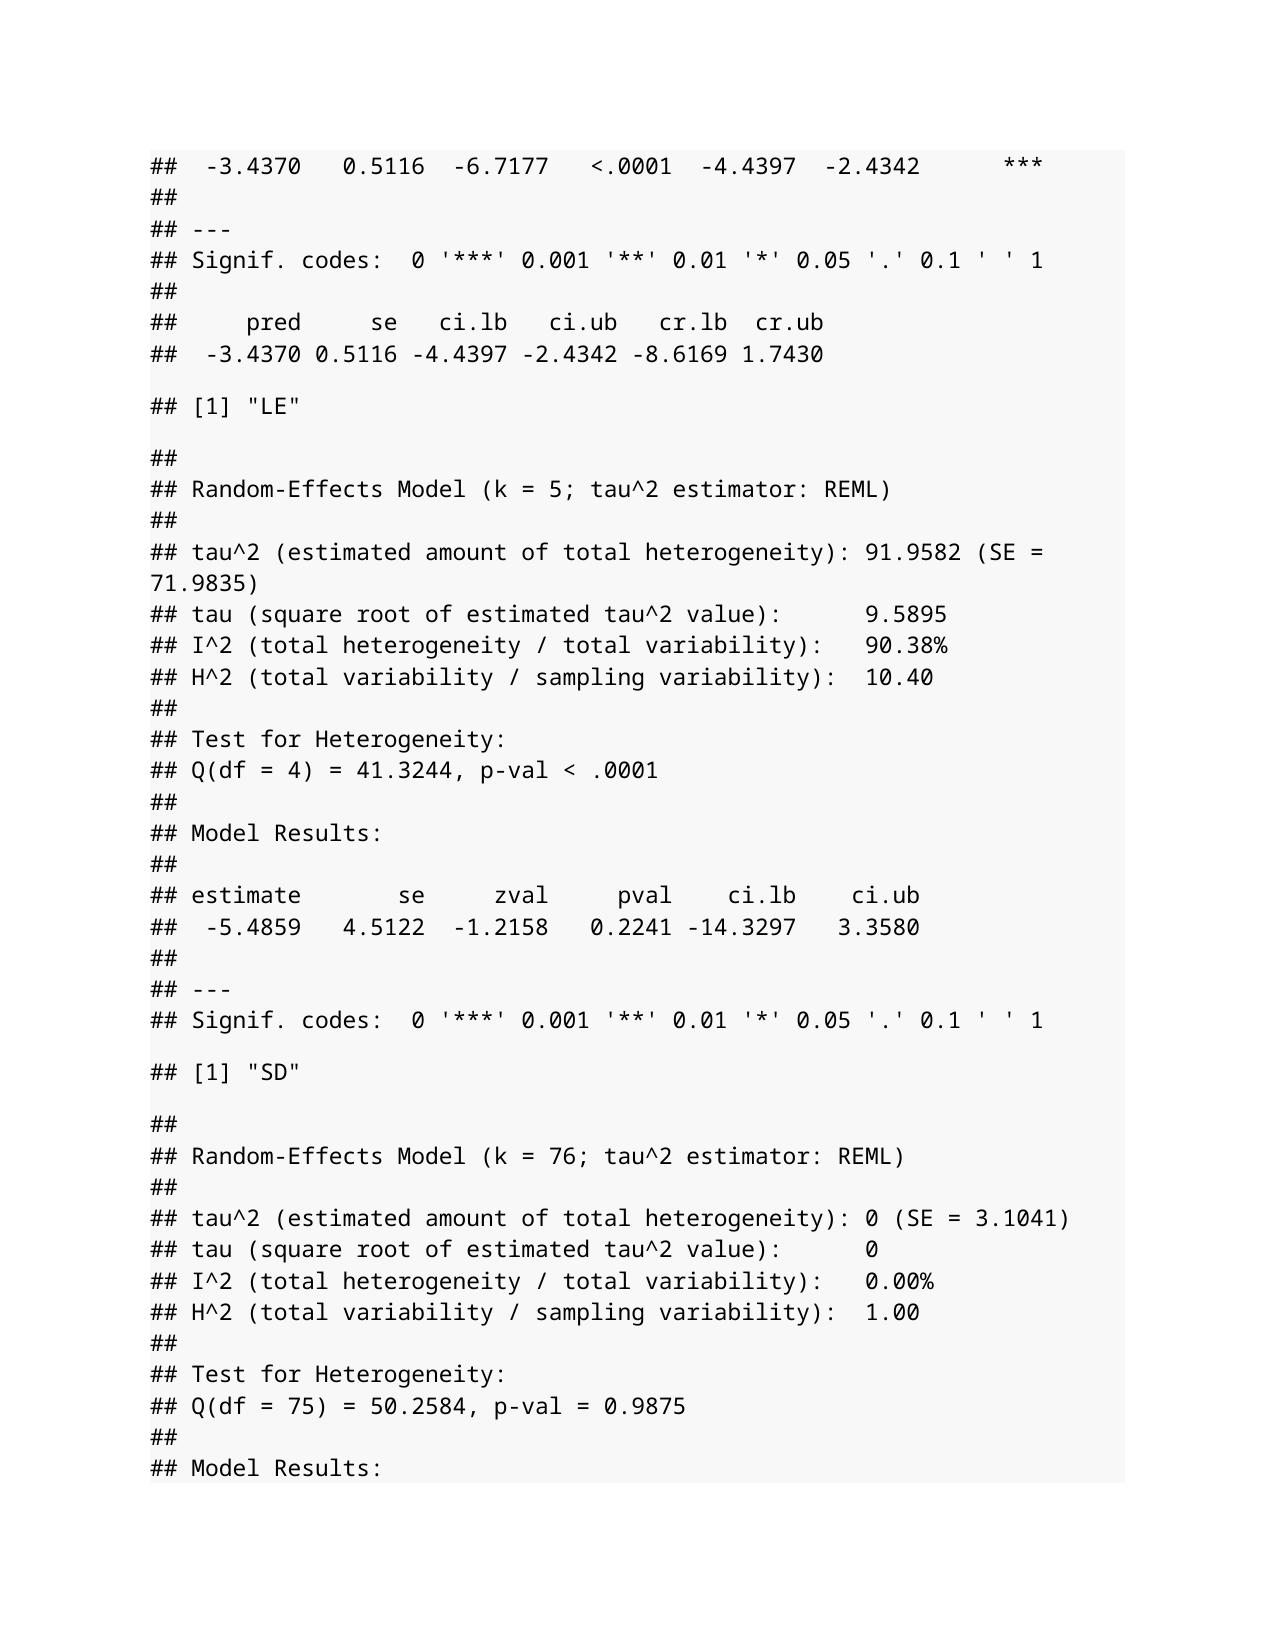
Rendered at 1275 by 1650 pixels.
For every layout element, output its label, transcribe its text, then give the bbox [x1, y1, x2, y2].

text ## [1] "SD" [150, 1056, 1125, 1087]
text ## [1] "LE" [150, 389, 1125, 421]
text ## ## Random-Effects Model (k = 5; tau^2 estimator: REML) ## ## tau^2 (estimated amount of total heterogeneity): 91.9582 (SE = 71.9835) ## tau (square root of estimated tau^2 value): 9.5895 ## I^2 (total heterogeneity / total variability): 90.38% ## H^2 (total variability / sampling variability): 10.40 ## ## Test for Heterogeneity: ## Q(df = 4) = 41.3244, p-val < .0001 ## ## Model Results: ## ## estimate se zval pval ci.lb ci.ub ## -5.4859 4.5122 -1.2158 0.2241 -14.3297 3.3580 ## ## --- ## Signif. codes: 0 '***' 0.001 '**' 0.01 '*' 0.05 '.' 0.1 ' ' 1 [150, 442, 1125, 1035]
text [150, 150, 1125, 369]
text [150, 1108, 1125, 1483]
